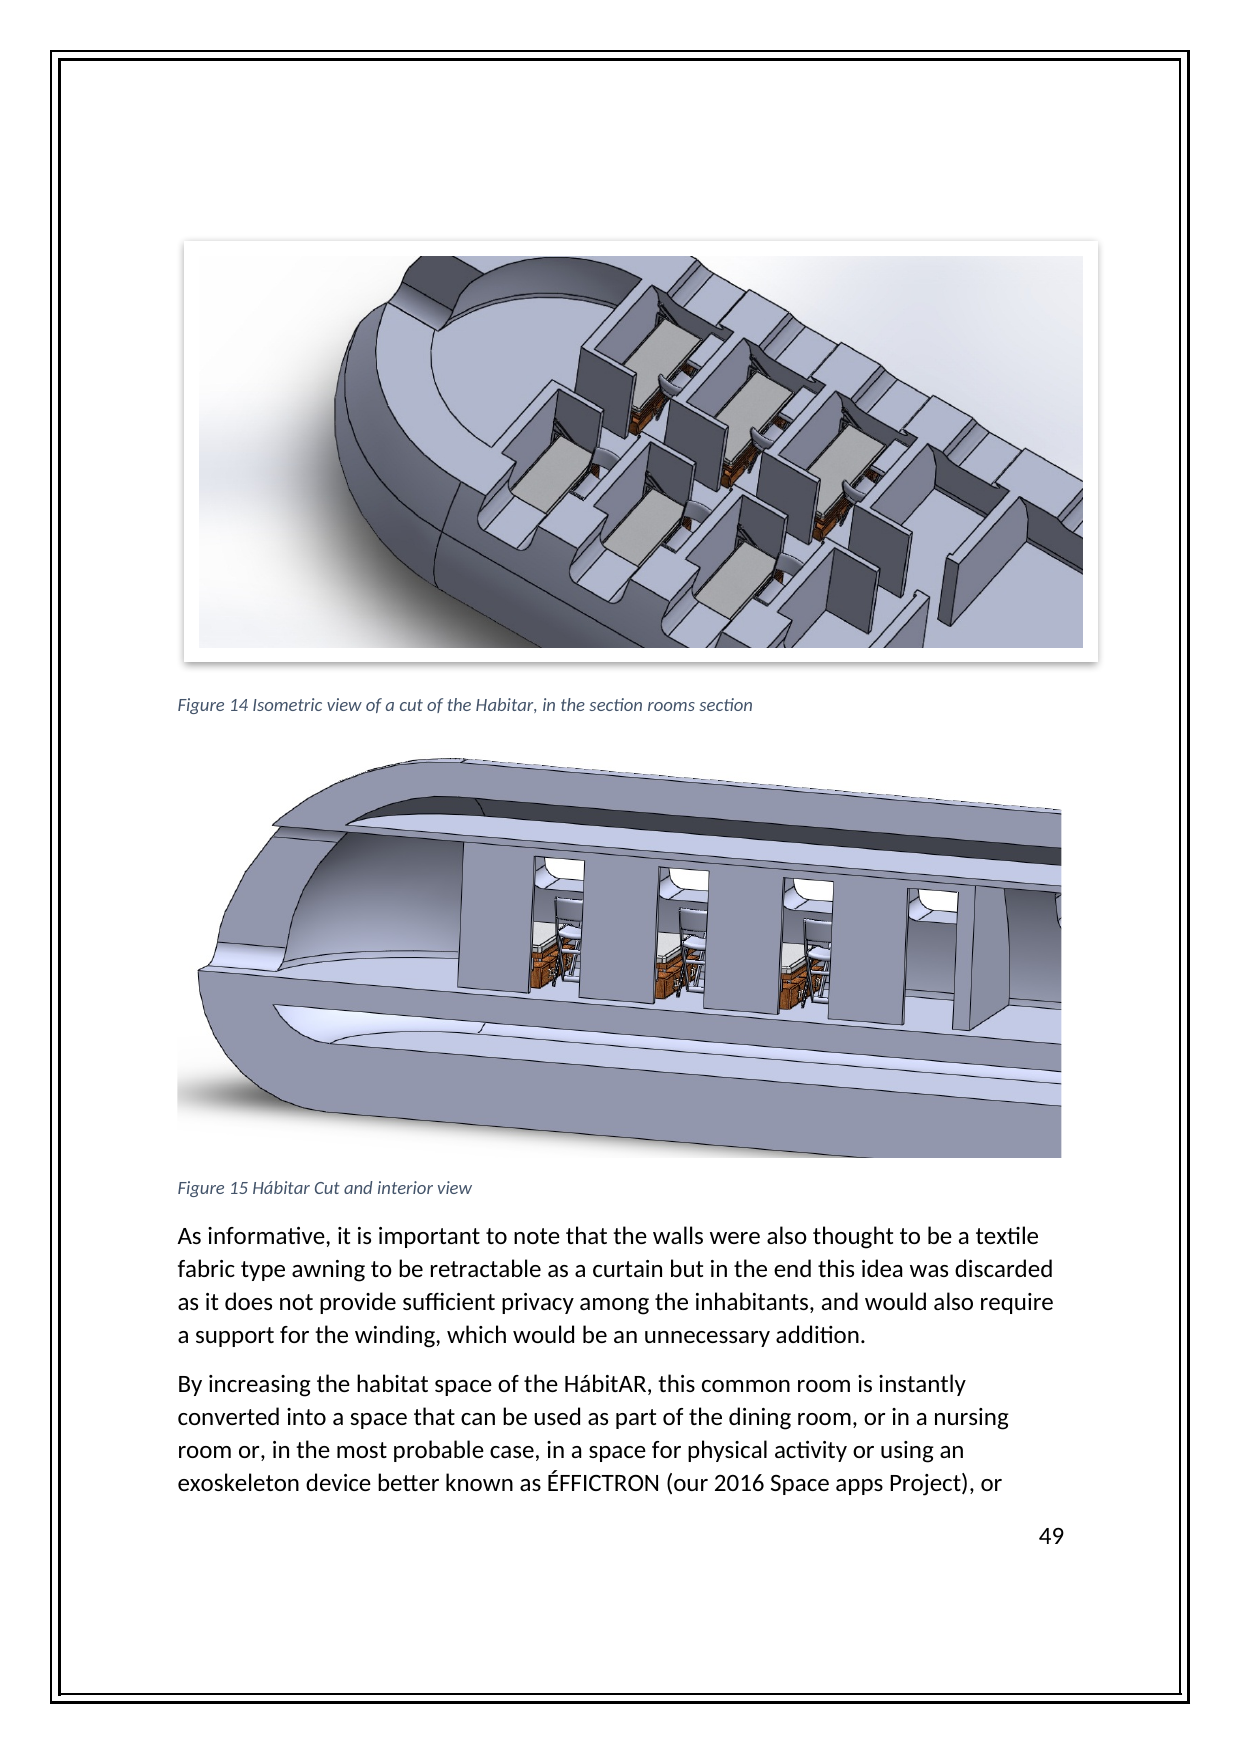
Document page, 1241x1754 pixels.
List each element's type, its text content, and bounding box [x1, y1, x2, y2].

text As informative, it is important to note that the walls were also thought to be a textile fabric type awning to be retractable as a curtain but in the end this idea was discarded as it does not provide sufficient privacy among the inhabitants, and would also require a support for the winding, which would be an unnecessary addition. [177, 1220, 1063, 1349]
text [177, 1368, 1063, 1498]
picture [199, 256, 1083, 648]
text Figure 14 Isometric view of a cut of the Habitar, in the section rooms section [177, 694, 1063, 717]
text Figure 15 Hábitar Cut and interior view [177, 1176, 1063, 1199]
picture [177, 737, 1062, 1158]
